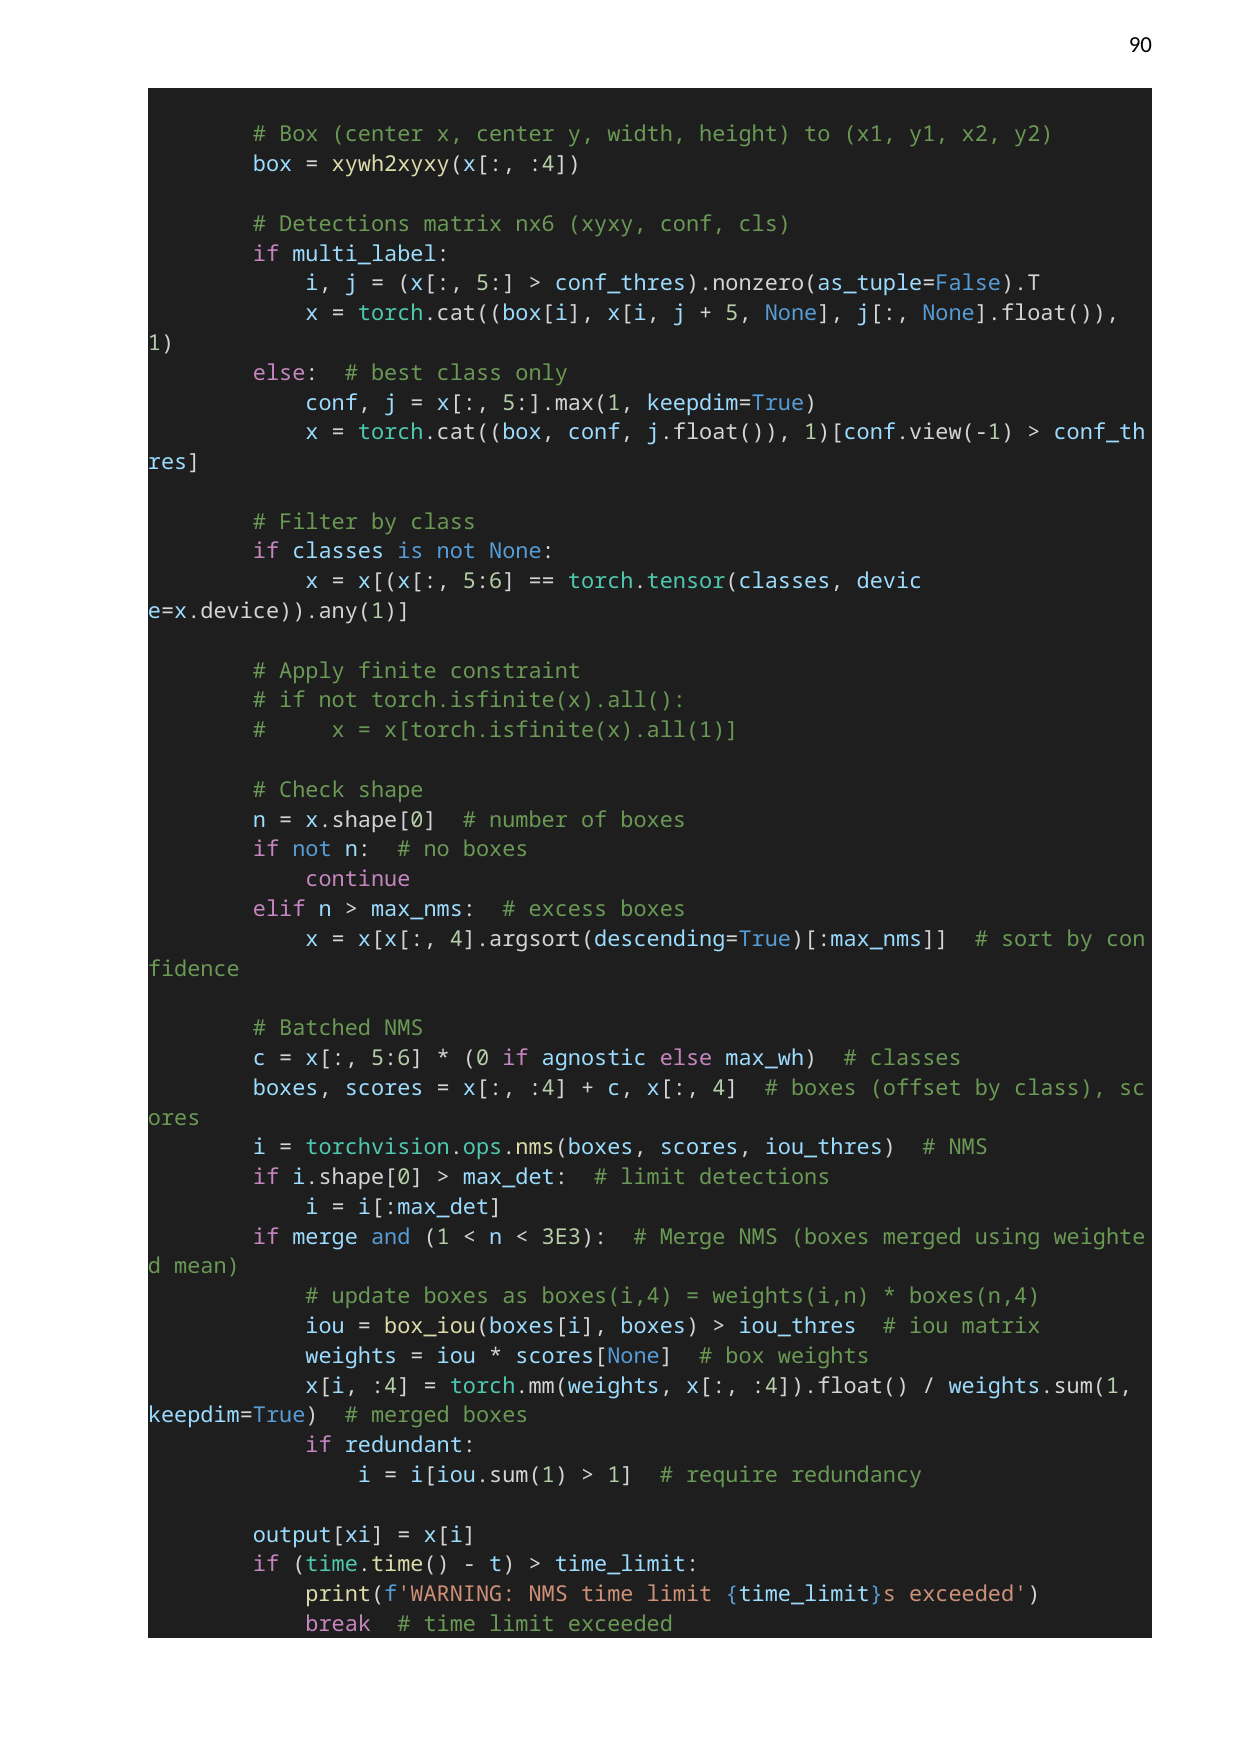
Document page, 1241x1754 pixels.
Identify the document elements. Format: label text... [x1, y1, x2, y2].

text print(f'WARNING: NMS time limit {time_limit}s exceeded') [148, 1578, 1152, 1608]
text # Box (center x, center y, width, height) to (x1, y1, x2, y2) [148, 118, 1152, 148]
text # Apply finite constraint [148, 654, 1152, 684]
text if (time.time() - t) > time_limit: [148, 1548, 1152, 1578]
text x = torch.cat((box[i], x[i, j + 5, None], j[:, None].float()), 1) [148, 297, 1152, 357]
text else: # best class only [148, 357, 1152, 386]
text i, j = (x[:, 5:] > conf_thres).nonzero(as_tuple=False).T [148, 267, 1152, 297]
text x = x[(x[:, 5:6] == torch.tensor(classes, device=x.device)).any(1)] [148, 565, 1152, 625]
text boxes, scores = x[:, :4] + c, x[:, 4] # boxes (offset by class), scores [148, 1072, 1152, 1131]
text x = torch.cat((box, conf, j.float()), 1)[conf.view(-1) > conf_thres] [148, 416, 1152, 476]
text elif n > max_nms: # excess boxes [148, 893, 1152, 923]
text iou = box_iou(boxes[i], boxes) > iou_thres # iou matrix [148, 1310, 1152, 1340]
text i = i[iou.sum(1) > 1] # require redundancy [148, 1459, 1152, 1489]
text c = x[:, 5:6] * (0 if agnostic else max_wh) # classes [148, 1042, 1152, 1072]
text i = i[:max_det] [148, 1191, 1152, 1221]
text # x = x[torch.isfinite(x).all(1)] [148, 714, 1152, 744]
text # Batched NMS [148, 1012, 1152, 1042]
text x = x[x[:, 4].argsort(descending=True)[:max_nms]] # sort by confidence [148, 923, 1152, 982]
text continue [148, 863, 1152, 893]
text output[xi] = x[i] [148, 1518, 1152, 1548]
text conf, j = x[:, 5:].max(1, keepdim=True) [148, 386, 1152, 416]
text if redundant: [148, 1429, 1152, 1459]
text if merge and (1 < n < 3E3): # Merge NMS (boxes merged using weighted mean) [148, 1221, 1152, 1280]
text # update boxes as boxes(i,4) = weights(i,n) * boxes(n,4) [148, 1280, 1152, 1310]
text if i.shape[0] > max_det: # limit detections [148, 1161, 1152, 1191]
text x[i, :4] = torch.mm(weights, x[:, :4]).float() / weights.sum(1, keepdim=True) # merged boxes [148, 1369, 1152, 1429]
text # Filter by class [148, 506, 1152, 535]
text # if not torch.isfinite(x).all(): [148, 684, 1152, 714]
text # Check shape [148, 774, 1152, 803]
text i = torchvision.ops.nms(boxes, scores, iou_thres) # NMS [148, 1131, 1152, 1161]
text # Detections matrix nx6 (xyxy, conf, cls) [148, 208, 1152, 237]
text break # time limit exceeded [148, 1608, 1152, 1638]
text if not n: # no boxes [148, 833, 1152, 863]
text weights = iou * scores[None] # box weights [148, 1340, 1152, 1369]
text if multi_label: [148, 237, 1152, 267]
text n = x.shape[0] # number of boxes [148, 803, 1152, 833]
text box = xywh2xyxy(x[:, :4]) [148, 148, 1152, 178]
text if classes is not None: [148, 535, 1152, 565]
